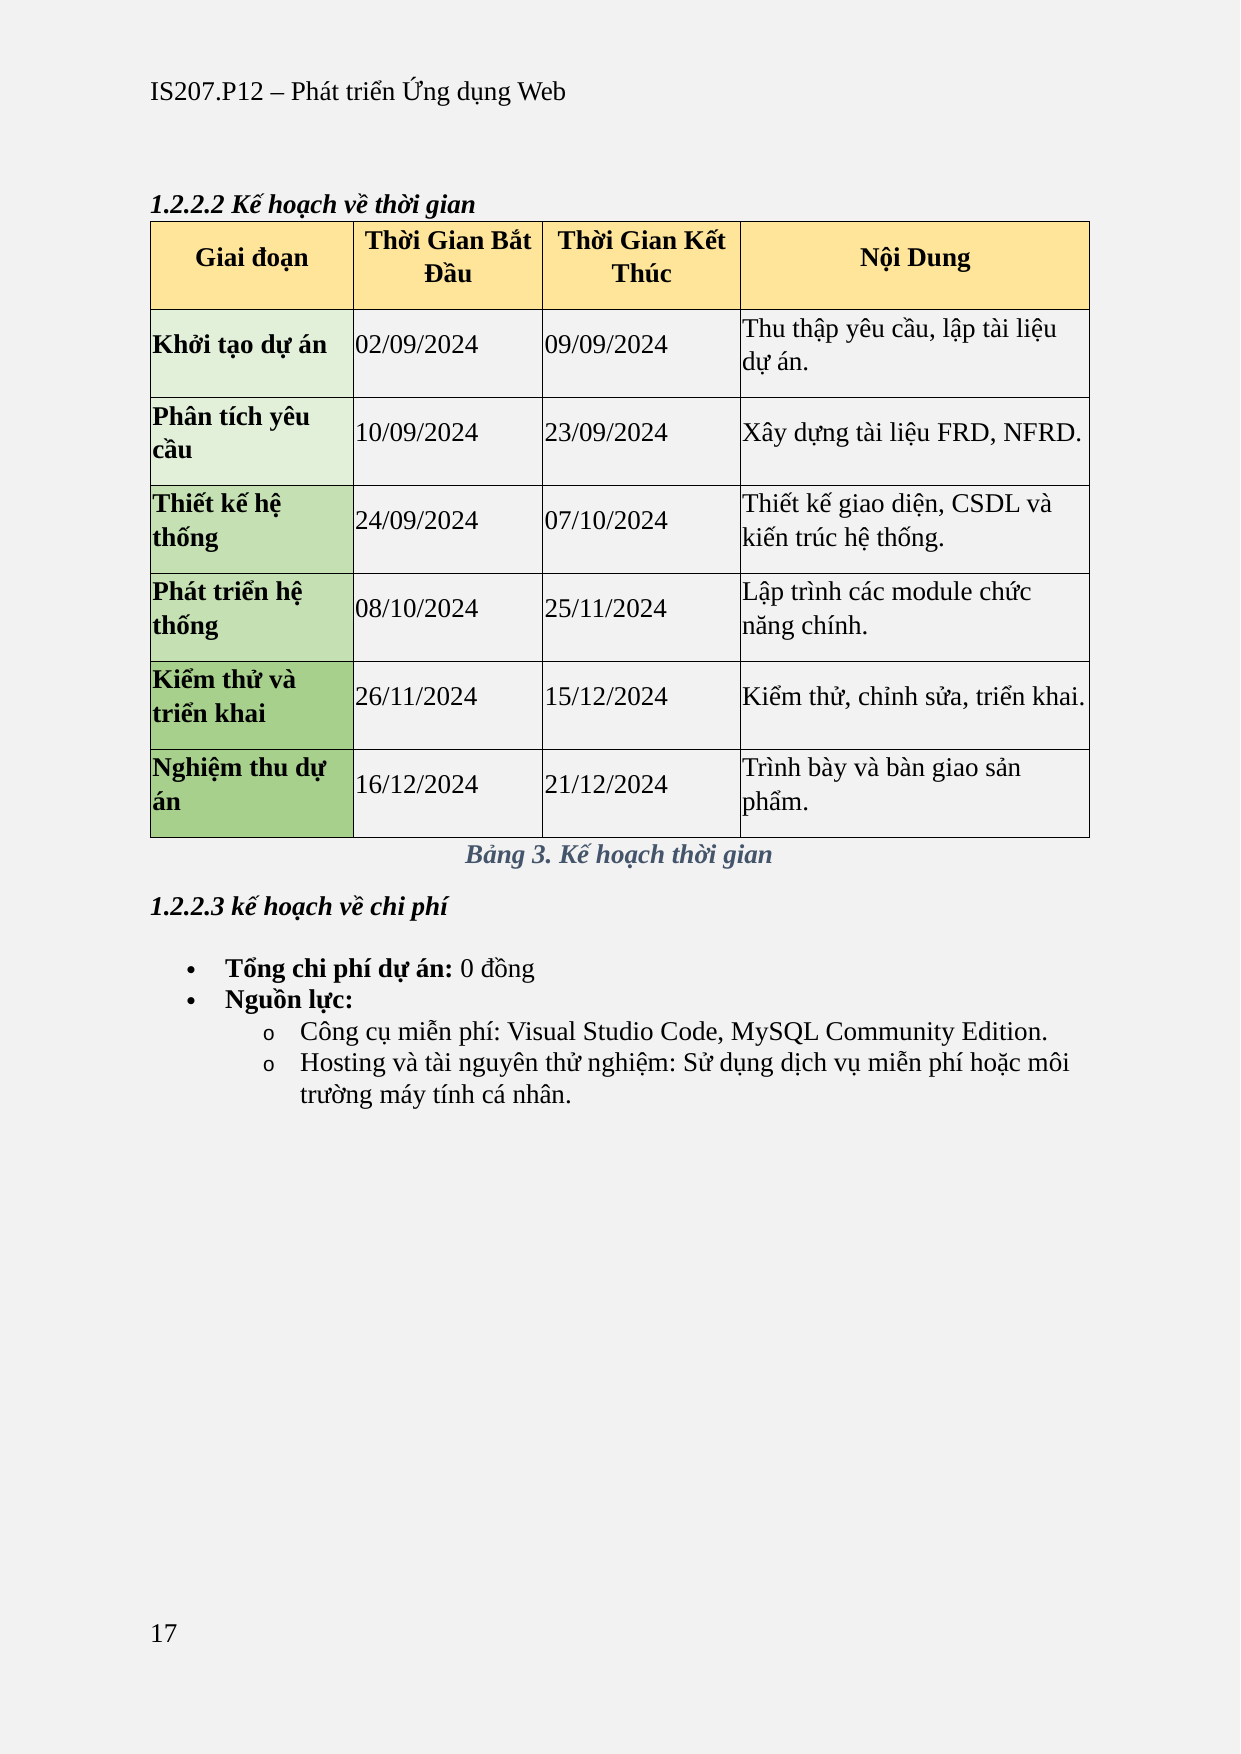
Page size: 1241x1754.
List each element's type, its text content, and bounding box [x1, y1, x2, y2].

table_cell Lập trình các module chức năng chính. [741, 574, 1089, 661]
table_cell Phân tích yêu cầu [151, 398, 353, 485]
table_cell 02/09/2024 [354, 310, 542, 397]
table_cell Kiểm thử và triển khai [151, 662, 353, 749]
text Bảng 3. Kế hoạch thời gian [150, 838, 1090, 869]
table_cell Nghiệm thu dự án [151, 750, 353, 837]
list Tổng chi phí dự án: 0 đồng [187, 952, 1090, 983]
table_cell 08/10/2024 [354, 574, 542, 661]
table_cell 09/09/2024 [543, 310, 740, 397]
table_header Giai đoạn [151, 222, 353, 309]
table_cell 16/12/2024 [354, 750, 542, 837]
table_cell 15/12/2024 [543, 662, 740, 749]
table_header Nội Dung [741, 222, 1089, 309]
table_cell Thiết kế giao diện, CSDL và kiến trúc hệ thống. [741, 486, 1089, 573]
table_cell Thiết kế hệ thống [151, 486, 353, 573]
table_cell 24/09/2024 [354, 486, 542, 573]
table_cell 23/09/2024 [543, 398, 740, 485]
subtitle 1.2.2.3 kế hoạch về chi phí [150, 890, 1090, 921]
table_cell Kiểm thử, chỉnh sửa, triển khai. [741, 662, 1089, 749]
table_header Thời Gian Kết Thúc [543, 222, 740, 309]
table_cell Khởi tạo dự án [151, 310, 353, 397]
table_cell Xây dựng tài liệu FRD, NFRD. [741, 398, 1089, 485]
table_cell Phát triển hệ thống [151, 574, 353, 661]
table_cell 26/11/2024 [354, 662, 542, 749]
table_cell 10/09/2024 [354, 398, 542, 485]
table_cell 07/10/2024 [543, 486, 740, 573]
table_cell Thu thập yêu cầu, lập tài liệu dự án. [741, 310, 1089, 397]
list Công cụ miễn phí: Visual Studio Code, MySQL Community Edition. [262, 1015, 1090, 1046]
table_cell Trình bày và bàn giao sản phẩm. [741, 750, 1089, 837]
subtitle 1.2.2.2 Kế hoạch về thời gian [150, 188, 1090, 219]
list Hosting và tài nguyên thử nghiệm: Sử dụng dịch vụ miễn phí hoặc môi trường máy tính cá nhân. [262, 1046, 1090, 1109]
table_header Thời Gian Bắt Đầu [354, 222, 542, 309]
list Nguồn lực: [187, 983, 1090, 1015]
table_cell 21/12/2024 [543, 750, 740, 837]
table_cell 25/11/2024 [543, 574, 740, 661]
